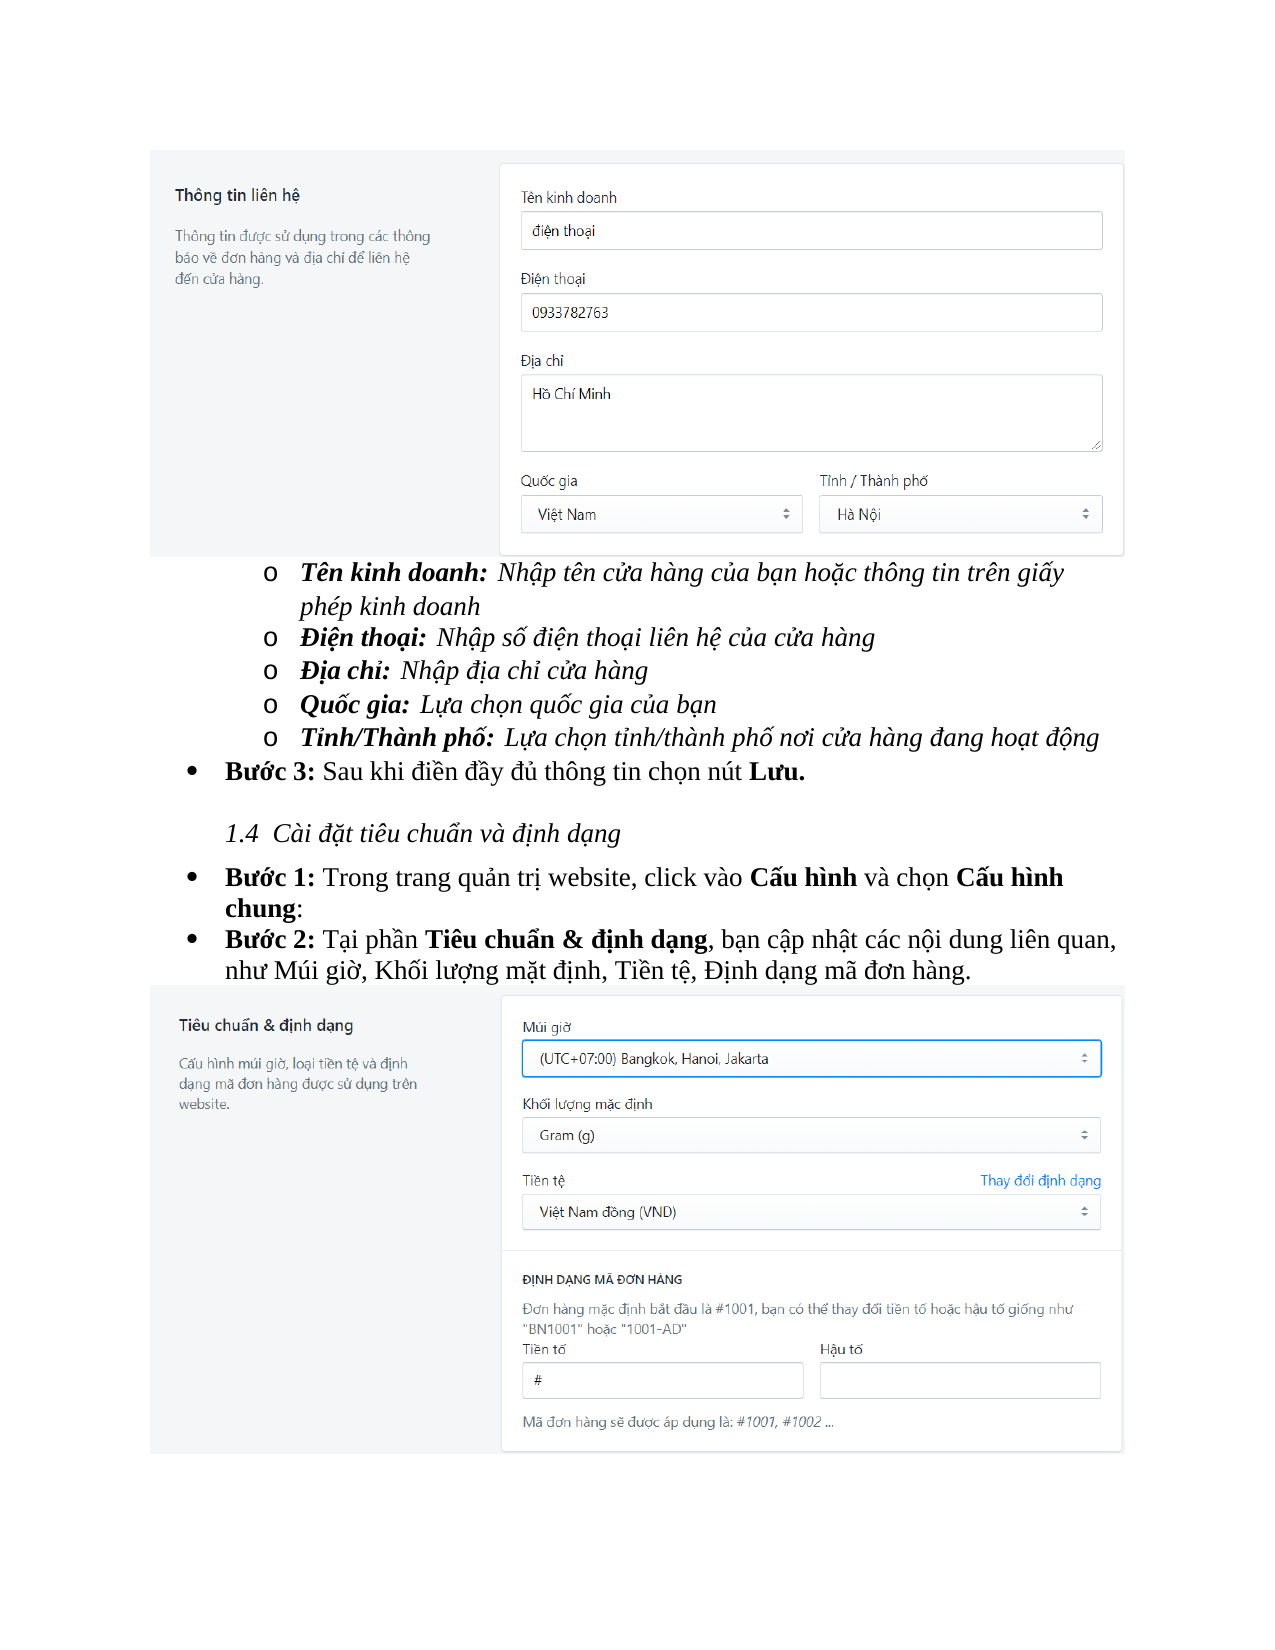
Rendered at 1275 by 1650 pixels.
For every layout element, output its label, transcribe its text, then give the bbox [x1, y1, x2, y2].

list Địa chỉ: Nhập địa chỉ cửa hàng [262, 654, 1125, 688]
text Cài đặt tiêu chuẩn và định dạng [225, 817, 1125, 848]
list Tên kinh doanh: Nhập tên cửa hàng của bạn hoặc thông tin trên giấy phép kinh doanh [262, 557, 1125, 621]
list Tỉnh/Thành phố: Lựa chọn tỉnh/thành phố nơi cửa hàng đang hoạt động [262, 721, 1125, 754]
list Quốc gia: Lựa chọn quốc gia của bạn [262, 688, 1125, 721]
list Bước 2: Tại phần Tiêu chuẩn & định dạng, bạn cập nhật các nội dung liên quan, như Múi giờ, Khối lượng mặt định, Tiền tệ, Định dạng mã đơn hàng. [187, 923, 1125, 985]
picture [150, 150, 1125, 557]
list Bước 1: Trong trang quản trị website, click vào Cấu hình và chọn Cấu hình chung: [187, 861, 1125, 923]
picture [150, 985, 1125, 1454]
list Bước 3: Sau khi điền đầy đủ thông tin chọn nút Lưu. [187, 754, 1125, 786]
list Điện thoại: Nhập số điện thoại liên hệ của cửa hàng [262, 621, 1125, 654]
